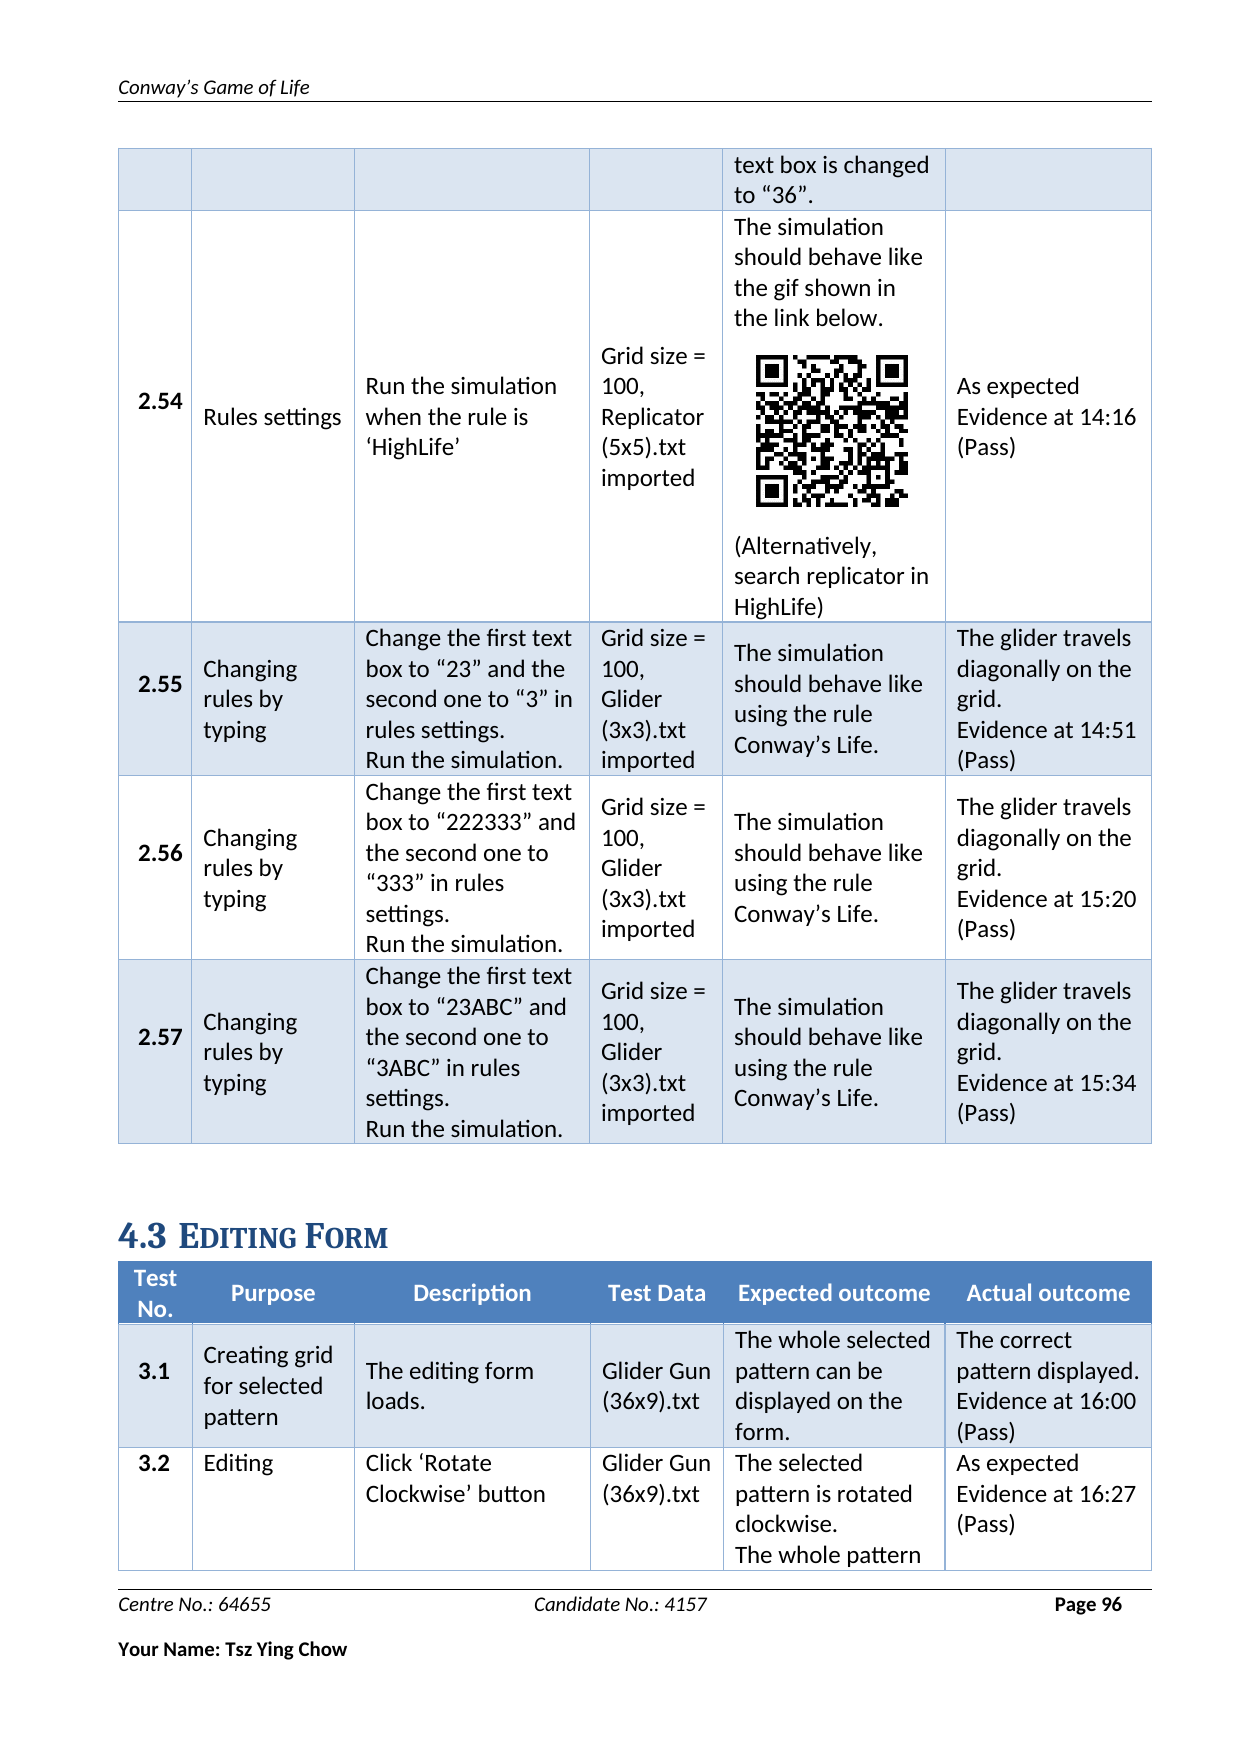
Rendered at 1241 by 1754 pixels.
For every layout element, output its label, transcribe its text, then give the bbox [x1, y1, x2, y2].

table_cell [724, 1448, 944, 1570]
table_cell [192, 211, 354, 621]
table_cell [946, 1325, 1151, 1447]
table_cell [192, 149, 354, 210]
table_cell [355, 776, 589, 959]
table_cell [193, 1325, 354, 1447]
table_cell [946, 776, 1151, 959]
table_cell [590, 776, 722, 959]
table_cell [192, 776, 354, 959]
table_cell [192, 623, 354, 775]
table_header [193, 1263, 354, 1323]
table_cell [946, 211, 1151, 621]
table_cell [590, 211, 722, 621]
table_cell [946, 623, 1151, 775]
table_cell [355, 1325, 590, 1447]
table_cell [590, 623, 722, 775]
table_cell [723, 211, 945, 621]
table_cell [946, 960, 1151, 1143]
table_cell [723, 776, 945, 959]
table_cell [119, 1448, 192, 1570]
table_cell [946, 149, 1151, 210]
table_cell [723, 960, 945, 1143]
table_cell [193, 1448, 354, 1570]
picture [733, 332, 931, 530]
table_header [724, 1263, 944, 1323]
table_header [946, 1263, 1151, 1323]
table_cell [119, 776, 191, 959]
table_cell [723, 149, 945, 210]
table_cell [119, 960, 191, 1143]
subtitle Editing Form [118, 1215, 1152, 1258]
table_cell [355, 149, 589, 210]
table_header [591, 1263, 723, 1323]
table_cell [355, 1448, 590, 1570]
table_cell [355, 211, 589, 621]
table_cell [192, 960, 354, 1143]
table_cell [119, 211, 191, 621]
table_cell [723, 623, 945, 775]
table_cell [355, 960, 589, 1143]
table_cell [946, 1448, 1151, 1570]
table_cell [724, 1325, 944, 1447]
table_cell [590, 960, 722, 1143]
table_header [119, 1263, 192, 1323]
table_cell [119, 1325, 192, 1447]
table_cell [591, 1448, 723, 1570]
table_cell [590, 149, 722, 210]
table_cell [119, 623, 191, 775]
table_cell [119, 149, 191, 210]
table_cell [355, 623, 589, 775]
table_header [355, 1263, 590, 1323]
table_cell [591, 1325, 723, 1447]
